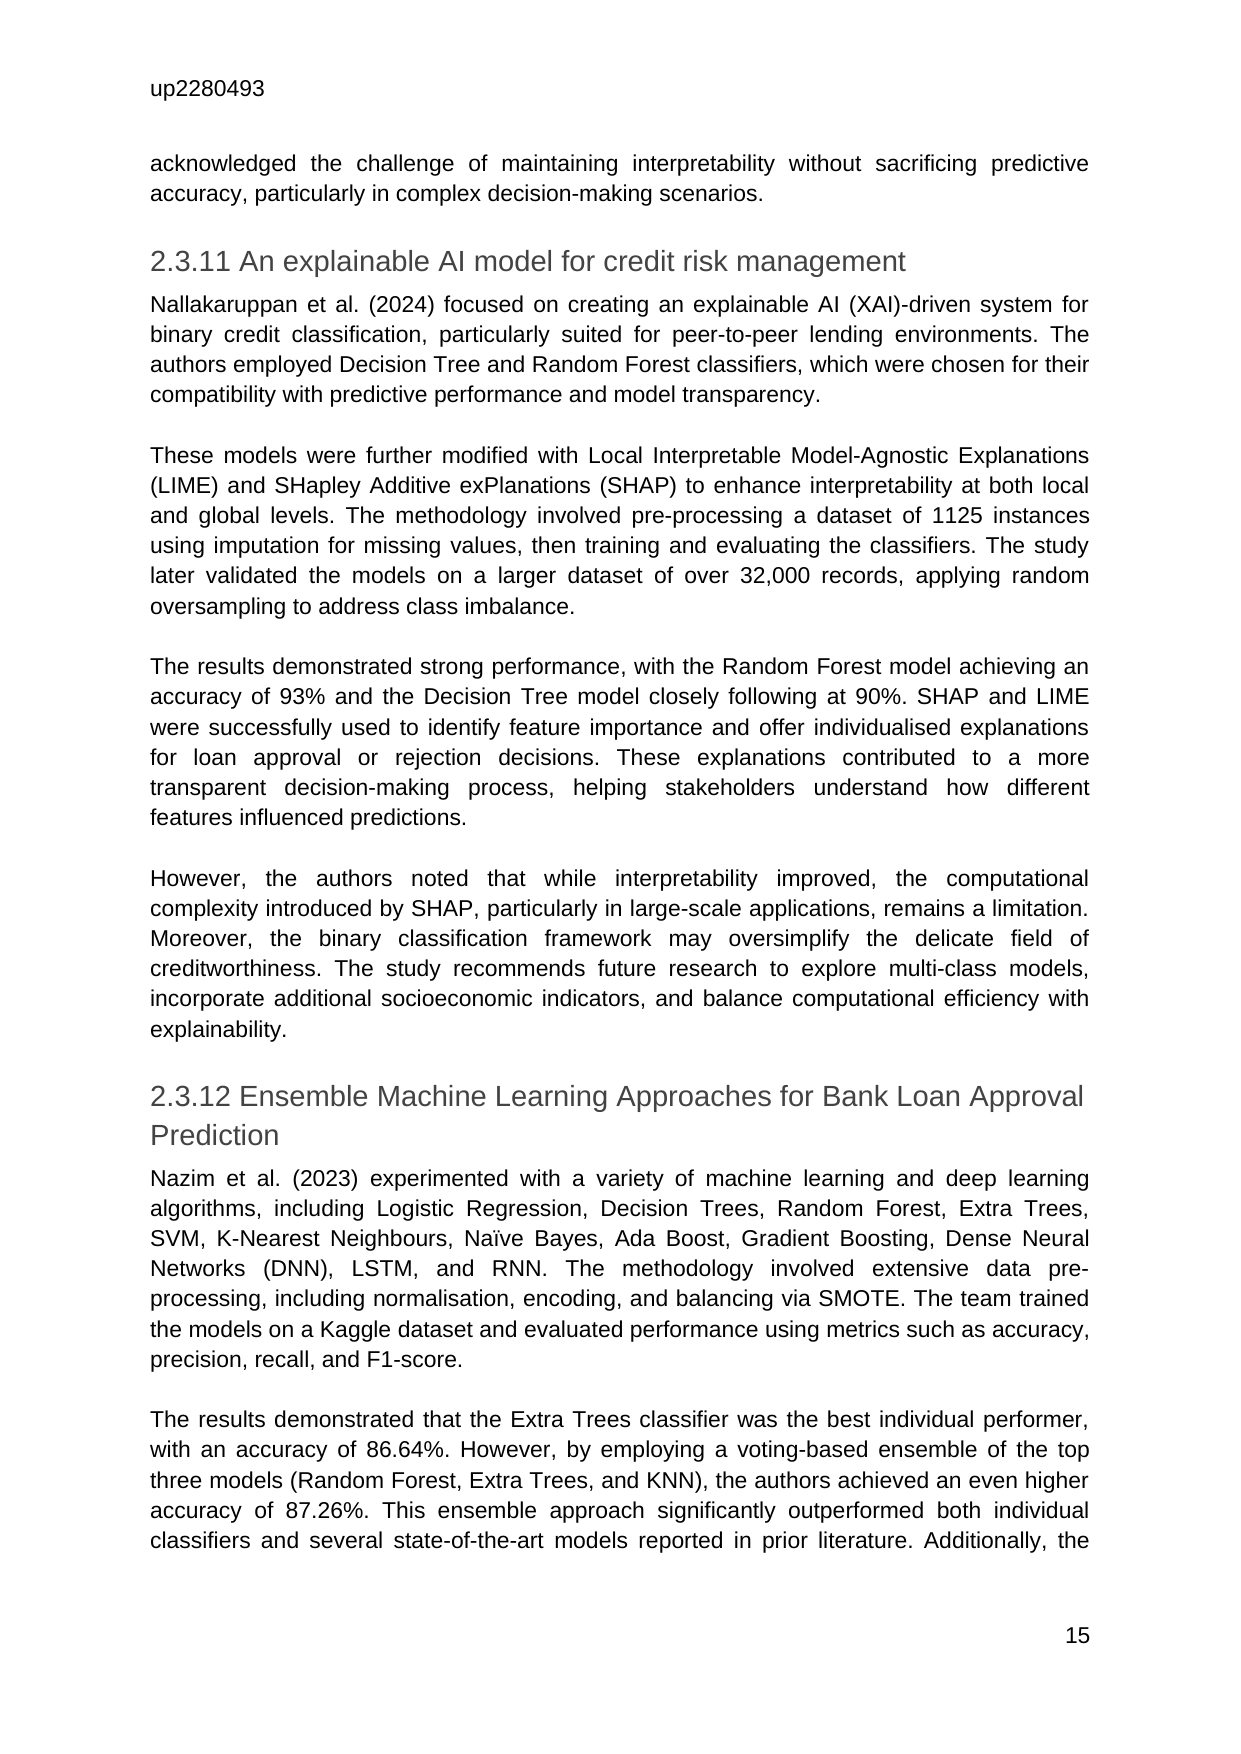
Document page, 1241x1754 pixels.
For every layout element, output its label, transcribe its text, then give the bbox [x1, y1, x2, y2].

text These models were further modified with Local Interpretable Model-Agnostic Explanations (LIME) and SHapley Additive exPlanations (SHAP) to enhance interpretability at both local and global levels. The methodology involved pre-processing a dataset of 1125 instances using imputation for missing values, then training and evaluating the classifiers. The study later validated the models on a larger dataset of over 32,000 records, applying random oversampling to address class imbalance. [150, 442, 1090, 619]
subtitle 2.3.11 An explainable AI model for credit risk management [150, 244, 1090, 277]
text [150, 1406, 1090, 1553]
text Nallakaruppan et al. (2024) focused on creating an explainable AI (XAI)-driven system for binary credit classification, particularly suited for peer-to-peer lending environments. The authors employed Decision Tree and Random Forest classifiers, which were chosen for their compatibility with predictive performance and model transparency. [150, 291, 1090, 408]
text The results demonstrated strong performance, with the Random Forest model achieving an accuracy of 93% and the Decision Tree model closely following at 90%. SHAP and LIME were successfully used to identify feature importance and offer individualised explanations for loan approval or rejection decisions. These explanations contributed to a more transparent decision-making process, helping stakeholders understand how different features influenced predictions. [150, 653, 1090, 831]
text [150, 150, 1090, 207]
subtitle 2.3.12 Ensemble Machine Learning Approaches for Bank Loan Approval Prediction [150, 1079, 1090, 1151]
text Nazim et al. (2023) experimented with a variety of machine learning and deep learning algorithms, including Logistic Regression, Decision Trees, Random Forest, Extra Trees, SVM, K-Nearest Neighbours, Naïve Bayes, Ada Boost, Gradient Boosting, Dense Neural Networks (DNN), LSTM, and RNN. The methodology involved extensive data pre-processing, including normalisation, encoding, and balancing via SMOTE. The team trained the models on a Kaggle dataset and evaluated performance using metrics such as accuracy, precision, recall, and F1-score. [150, 1164, 1090, 1372]
text However, the authors noted that while interpretability improved, the computational complexity introduced by SHAP, particularly in large-scale applications, remains a limitation. Moreover, the binary classification framework may oversimplify the delicate field of creditworthiness. The study recommends future research to explore multi-class models, incorporate additional socioeconomic indicators, and balance computational efficiency with explainability. [150, 864, 1090, 1042]
